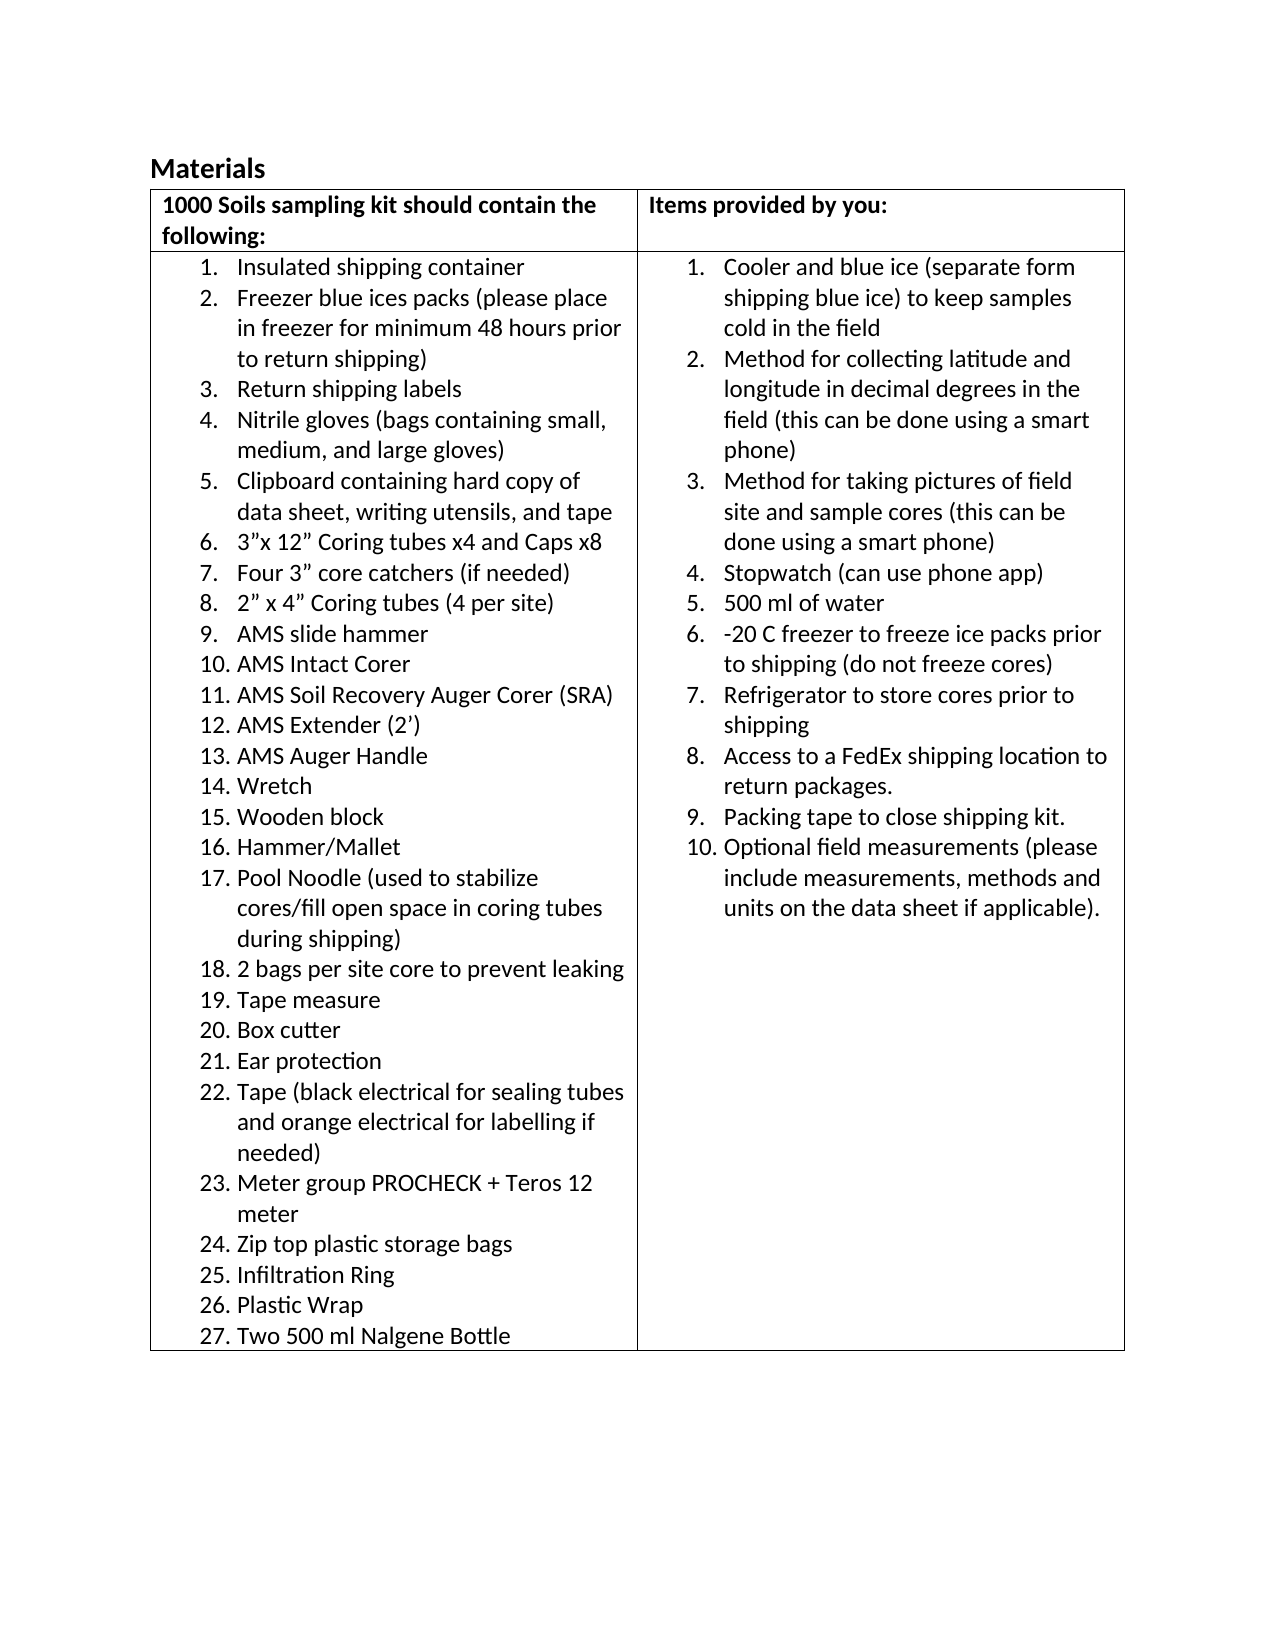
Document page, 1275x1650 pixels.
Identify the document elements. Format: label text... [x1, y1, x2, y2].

table_header 1000 Soils sampling kit should contain the following: [151, 190, 637, 251]
table_header Items provided by you: [638, 190, 1124, 251]
table_cell Insulated shipping container Freezer blue ices packs (please place in freezer for minimum 48 hours prior to return shipping) Return shipping labels Nitrile gloves (bags containing small, medium, and large gloves) Clipboard containing hard copy of data sheet, writing utensils, and tape 3”x 12” Coring tubes x4 and Caps x8 Four 3” core catchers (if needed) 2” x 4” Coring tubes (4 per site) AMS slide hammer AMS Intact Corer AMS Soil Recovery Auger Corer (SRA) AMS Extender (2’) AMS Auger Handle Wretch Wooden block Hammer/Mallet Pool Noodle (used to stabilize cores/fill open space in coring tubes during shipping) 2 bags per site core to prevent leaking Tape measure Box cutter Ear protection Tape (black electrical for sealing tubes and orange electrical for labelling if needed) Meter group PROCHECK + Teros 12 meter Zip top plastic storage bags Infiltration Ring Plastic Wrap Two 500 ml Nalgene Bottle [151, 252, 637, 1350]
text Materials [150, 150, 1125, 186]
table_cell Cooler and blue ice (separate form shipping blue ice) to keep samples cold in the field Method for collecting latitude and longitude in decimal degrees in the field (this can be done using a smart phone) Method for taking pictures of field site and sample cores (this can be done using a smart phone) Stopwatch (can use phone app) 500 ml of water -20 C freezer to freeze ice packs prior to shipping (do not freeze cores) Refrigerator to store cores prior to shipping Access to a FedEx shipping location to return packages. Packing tape to close shipping kit. Optional field measurements (please include measurements, methods and units on the data sheet if applicable). [638, 252, 1124, 1350]
